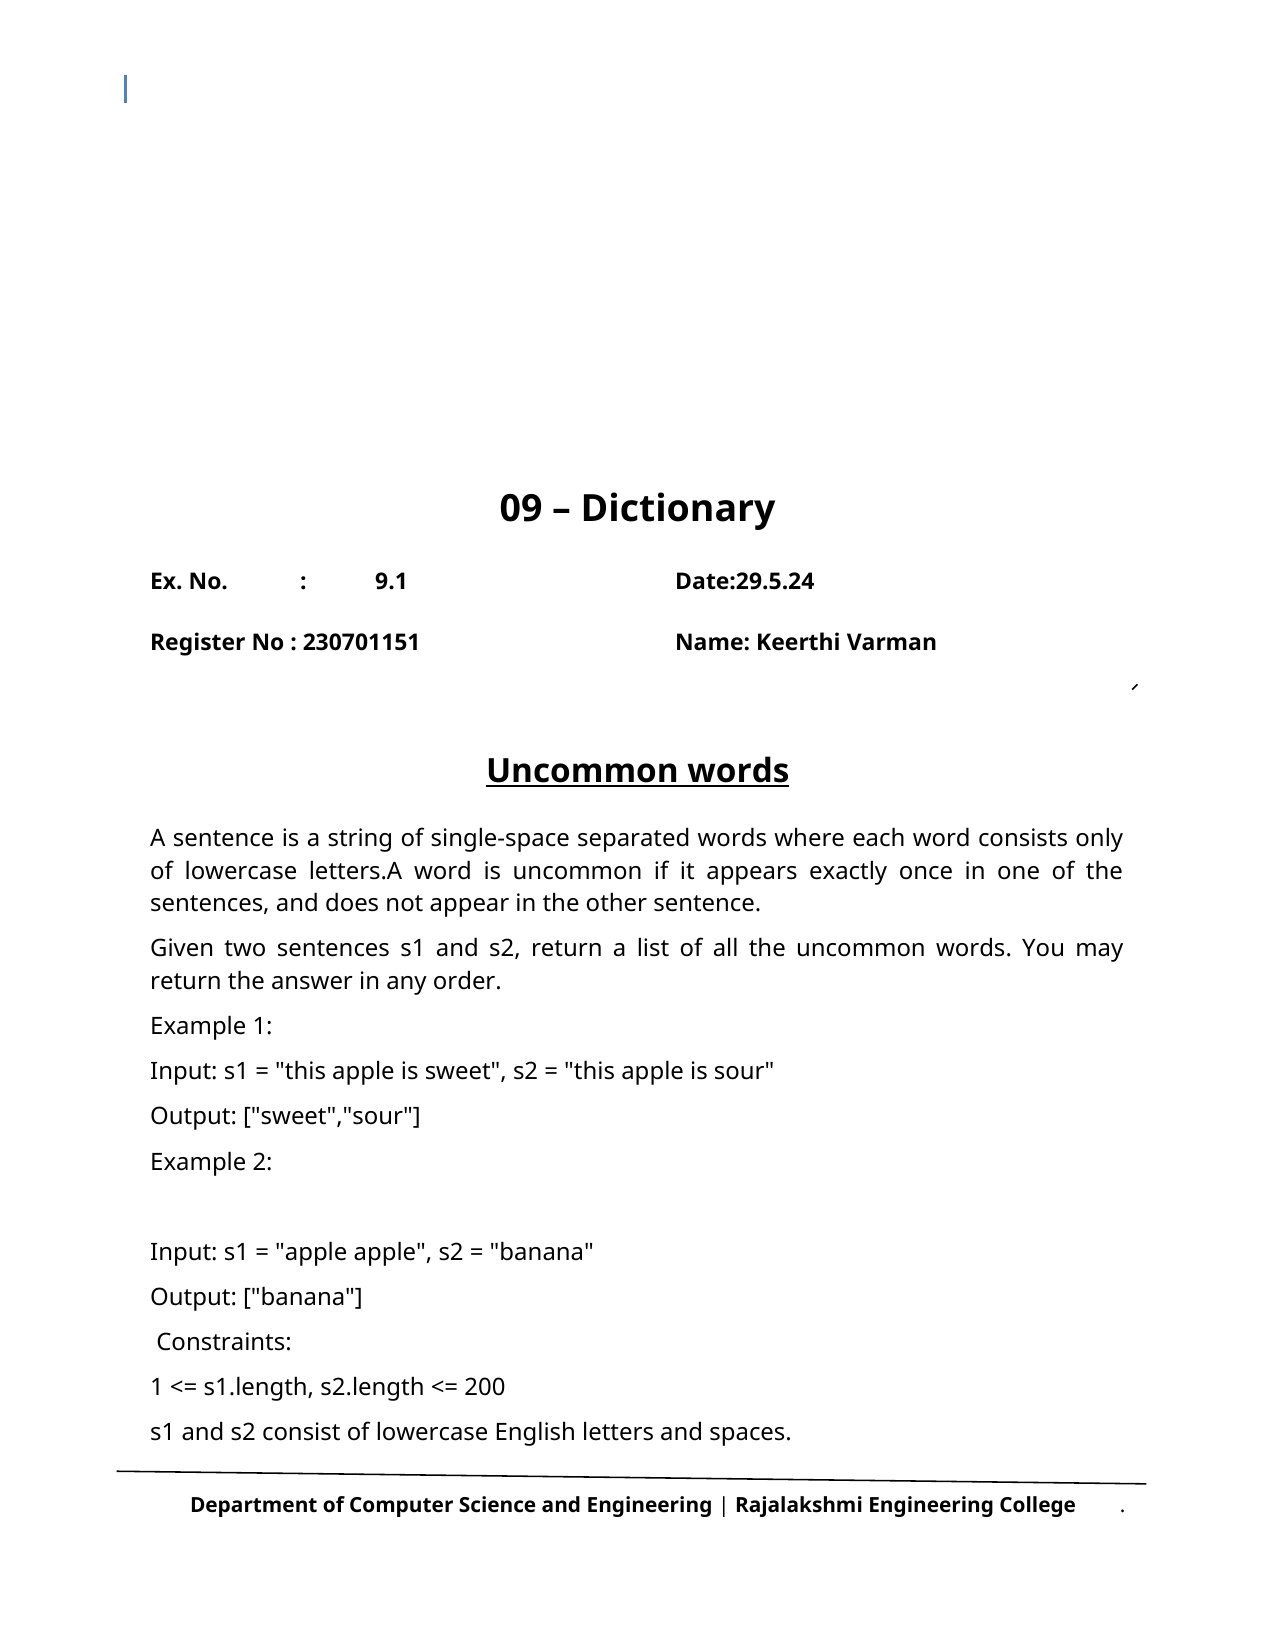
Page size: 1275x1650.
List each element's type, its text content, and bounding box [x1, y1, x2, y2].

text Input: s1 = "apple apple", s2 = "banana" [150, 1234, 1125, 1267]
text Constraints: [150, 1325, 1125, 1357]
text A sentence is a string of single-space separated words where each word consists only of lowercase letters.A word is uncommon if it appears exactly once in one of the sentences, and does not appear in the other sentence. [150, 821, 1125, 919]
text Example 1: [150, 1009, 1125, 1042]
text Example 2: [150, 1144, 1125, 1177]
text s1 and s2 consist of lowercase English letters and spaces. [150, 1415, 1125, 1447]
text Uncommon words [150, 746, 1125, 792]
text Ex. No. : 9.1 Date:29.5.24 [150, 565, 1125, 596]
text Register No : 230701151 Name: Keerthi Varman [150, 626, 1125, 657]
text Output: ["banana"] [150, 1279, 1125, 1312]
text Given two sentences s1 and s2, return a list of all the uncommon words. You may return the answer in any order. [150, 931, 1125, 996]
text 1 <= s1.length, s2.length <= 200 [150, 1370, 1125, 1402]
text Output: ["sweet","sour"] [150, 1099, 1125, 1132]
text 09 – Dictionary [150, 481, 1125, 532]
text Input: s1 = "this apple is sweet", s2 = "this apple is sour" [150, 1054, 1125, 1087]
